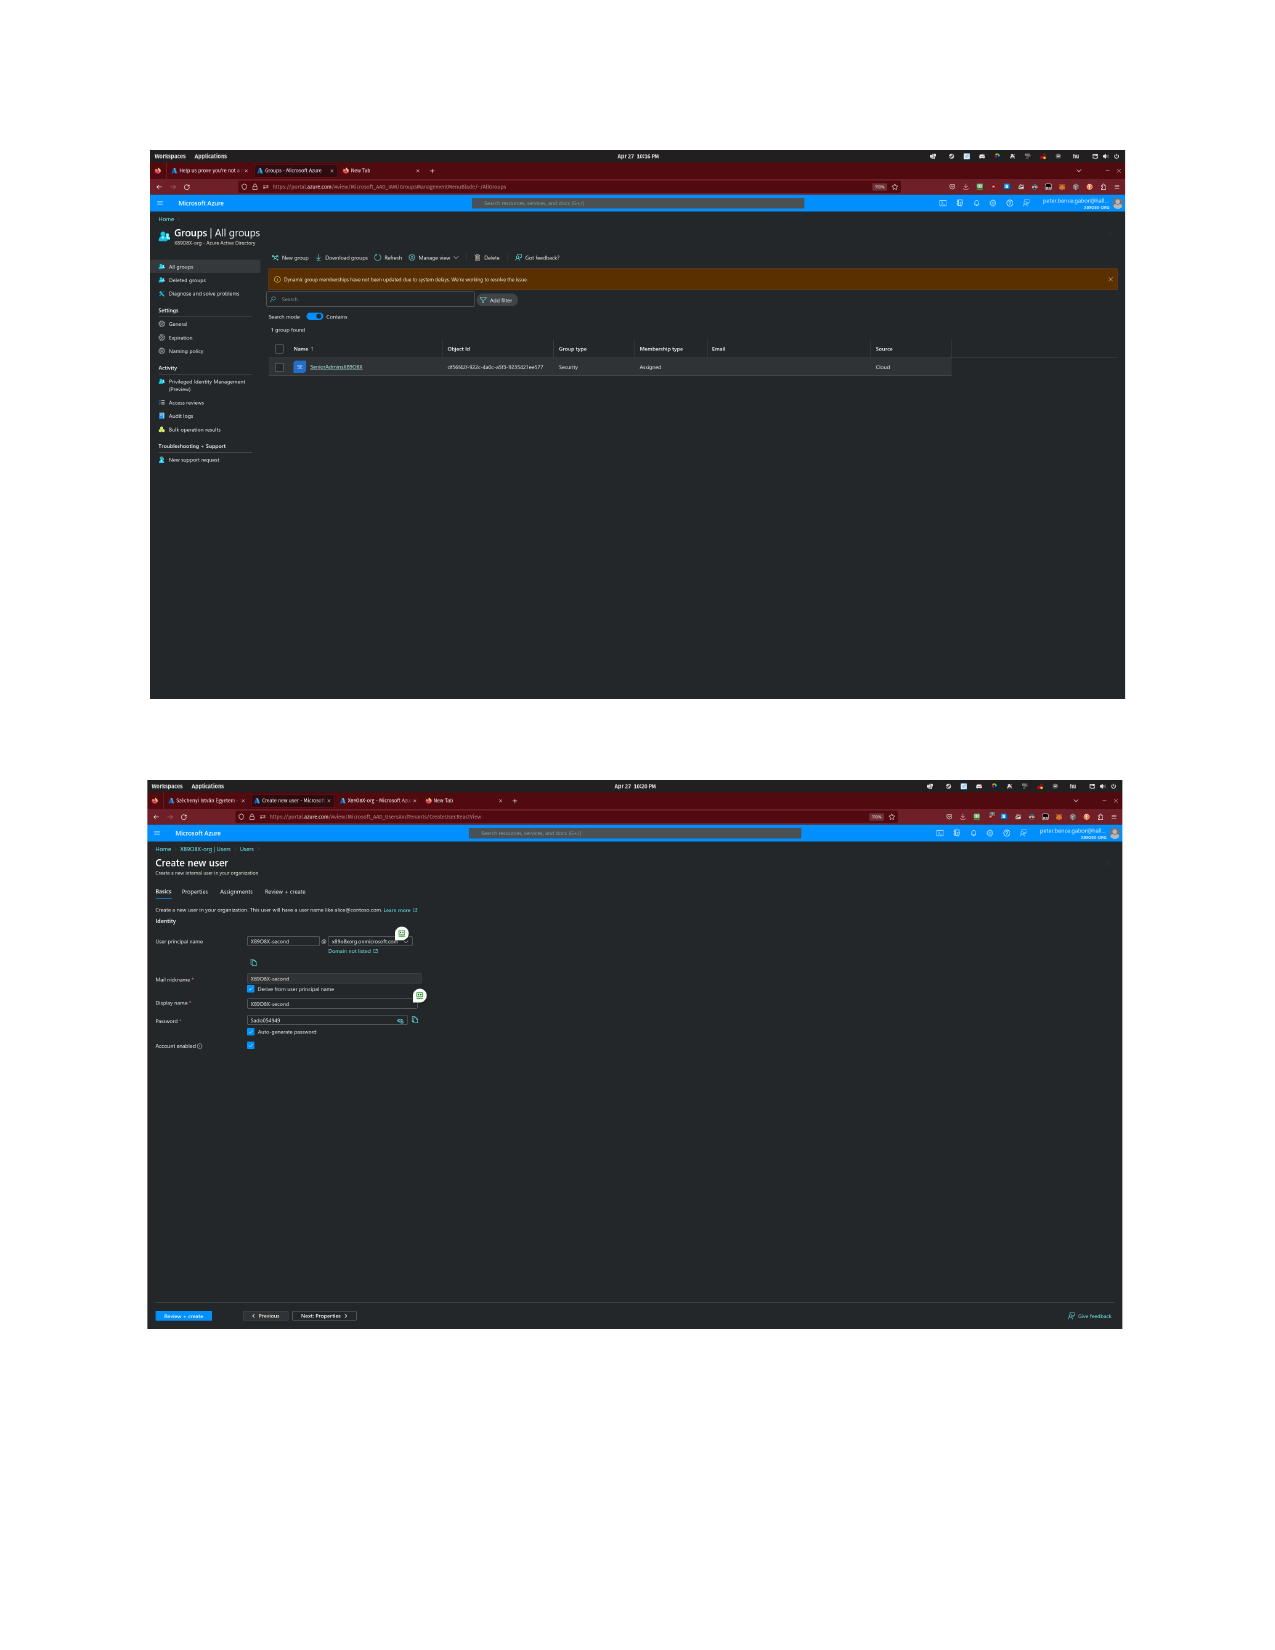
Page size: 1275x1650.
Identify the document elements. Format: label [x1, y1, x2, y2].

picture [147, 780, 1123, 1329]
picture [150, 150, 1125, 699]
